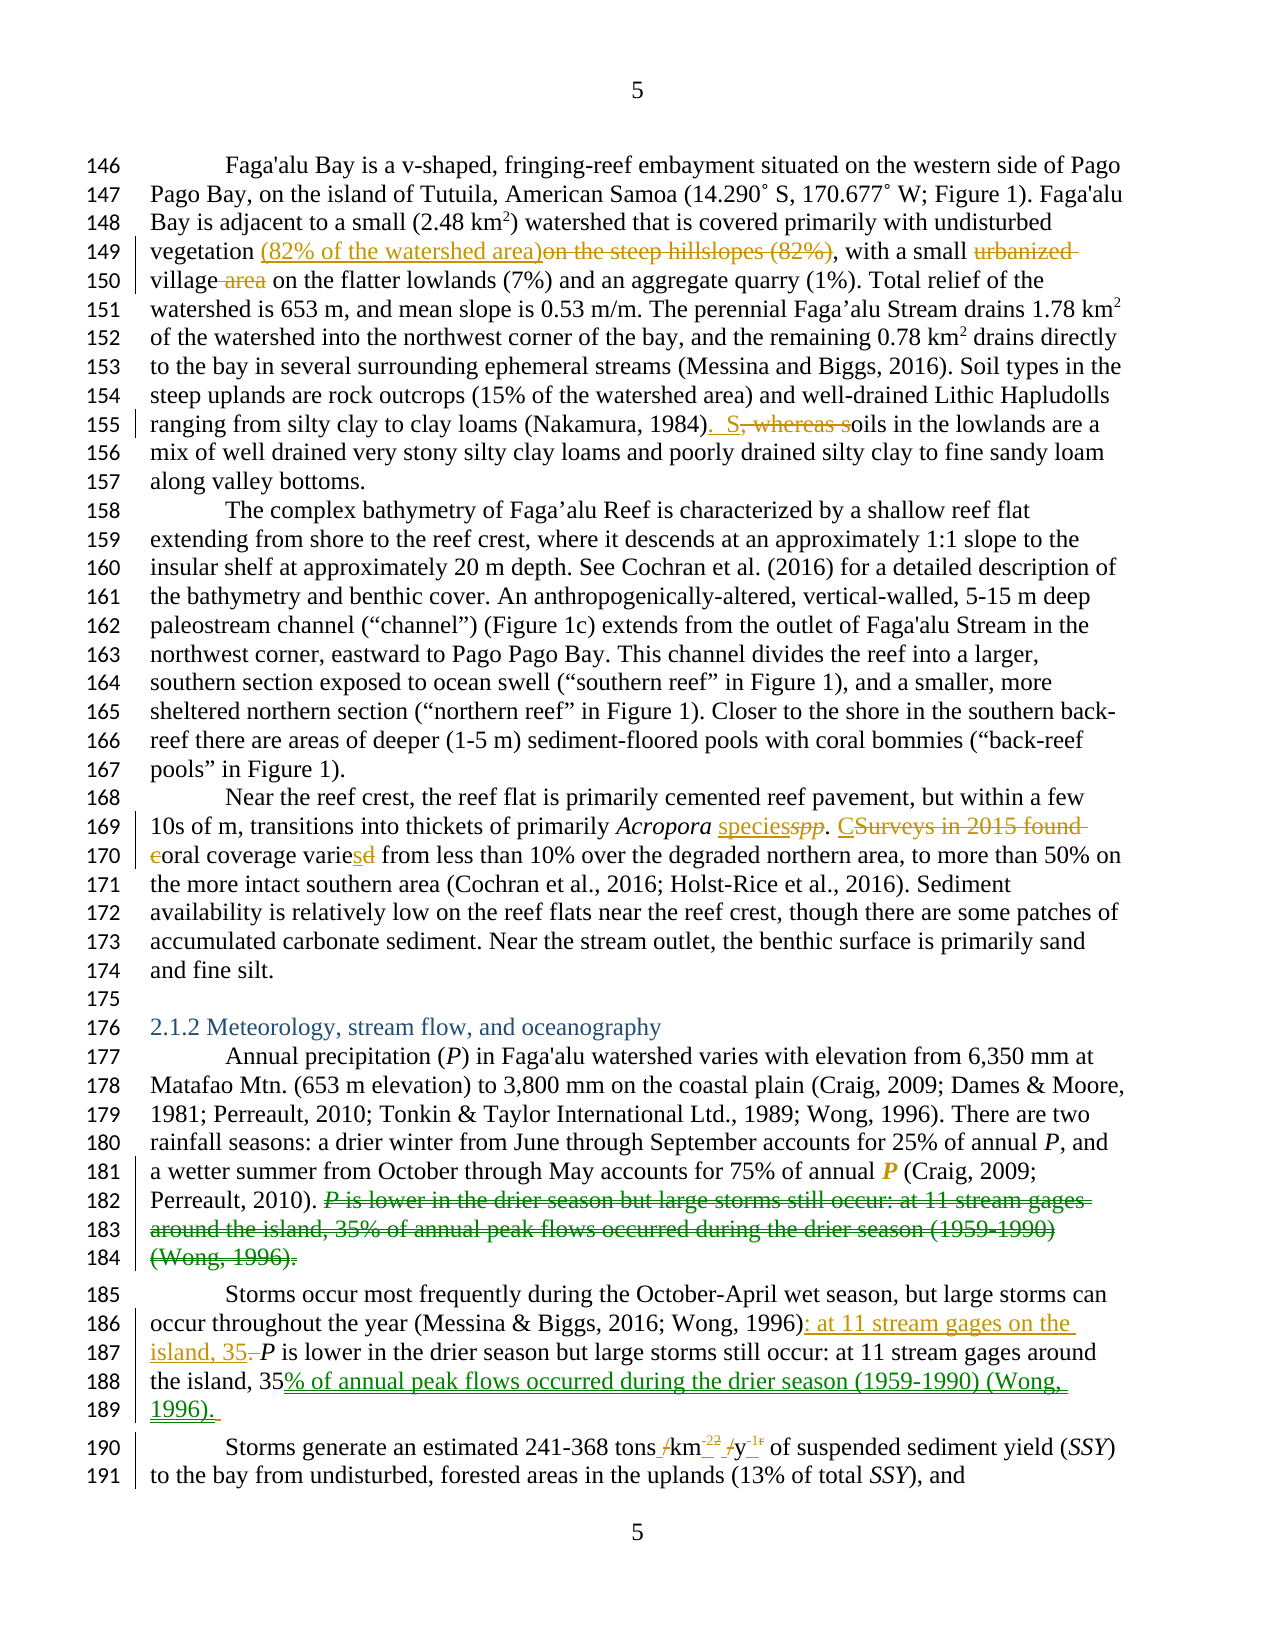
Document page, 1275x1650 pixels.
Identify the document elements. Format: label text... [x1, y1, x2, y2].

text Storms occur most frequently during the October-April wet season, but large storms can occur throughout the year (Messina & Biggs, 2016; Wong, 1996) [150, 1279, 1125, 1423]
text Faga'alu Bay is a v-shaped, fringing-reef embayment situated on the western side of Pago Pago Bay, on the island of Tutuila, American Samoa (14.290˚ S, 170.677˚ W; Figure 1). Faga'alu Bay is adjacent to a small (2.48 km2) watershed that is covered primarily with undisturbed vegetation , with a small village on the flatter lowlands (7%) and an aggregate quarry (1%). Total relief of the watershed is 653 m, and mean slope is 0.53 m/m. The perennial Faga’alu Stream drains 1.78 km2 of the watershed into the northwest corner of the bay, and the remaining 0.78 km2 drains directly to the bay in several surrounding ephemeral streams (Messina and Biggs, 2016). Soil types in the steep uplands are rock outcrops (15% of the watershed area) and well-drained Lithic Hapludolls ranging from silty clay to clay loams (Nakamura, 1984)oils in the lowlands are a mix of well drained very stony silty clay loams and poorly drained silty clay to fine sandy loam along valley bottoms. [150, 150, 1125, 495]
text The complex bathymetry of Faga’alu Reef is characterized by a shallow reef flat extending from shore to the reef crest, where it descends at an approximately 1:1 slope to the insular shelf at approximately 20 m depth. See Cochran et al. (2016) for a detailed description of the bathymetry and benthic cover. An anthropogenically-altered, vertical-walled, 5-15 m deep paleostream channel (“channel”) (Figure 1c) extends from the outlet of Faga'alu Stream in the northwest corner, eastward to Pago Pago Bay. This channel divides the reef into a larger, southern section exposed to ocean swell (“southern reef” in Figure 1), and a smaller, more sheltered northern section (“northern reef” in Figure 1). Closer to the shore in the southern back-reef there are areas of deeper (1-5 m) sediment-floored pools with coral bommies (“back-reef pools” in Figure 1). [150, 495, 1125, 782]
text Near the reef crest, the reef flat is primarily cemented reef pavement, but within a few 10s of m, transitions into thickets of primarily Acropora . oral coverage varie from less than 10% over the degraded northern area, to more than 50% on the more intact southern area (Cochran et al., 2016; Holst-Rice et al., 2016). Sediment availability is relatively low on the reef flats near the reef crest, though there are some patches of accumulated carbonate sediment. Near the stream outlet, the benthic surface is primarily sand and fine silt. [150, 782, 1125, 984]
subtitle 2.1.2 Meteorology, stream flow, and oceanography [150, 1012, 1125, 1041]
text Annual precipitation (P) in Faga'alu watershed varies with elevation from 6,350 mm at Matafao Mtn. (653 m elevation) to 3,800 mm on the coastal plain (Craig, 2009; Dames & Moore, 1981; Perreault, 2010; Tonkin & Taylor International Ltd., 1989; Wong, 1996). There are two rainfall seasons: a drier winter from June through September accounts for 25% of annual P, and a wetter summer from October through May accounts for 75% of annual P (Craig, 2009; Perreault, 2010). [150, 1041, 1125, 1271]
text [150, 1432, 1125, 1489]
